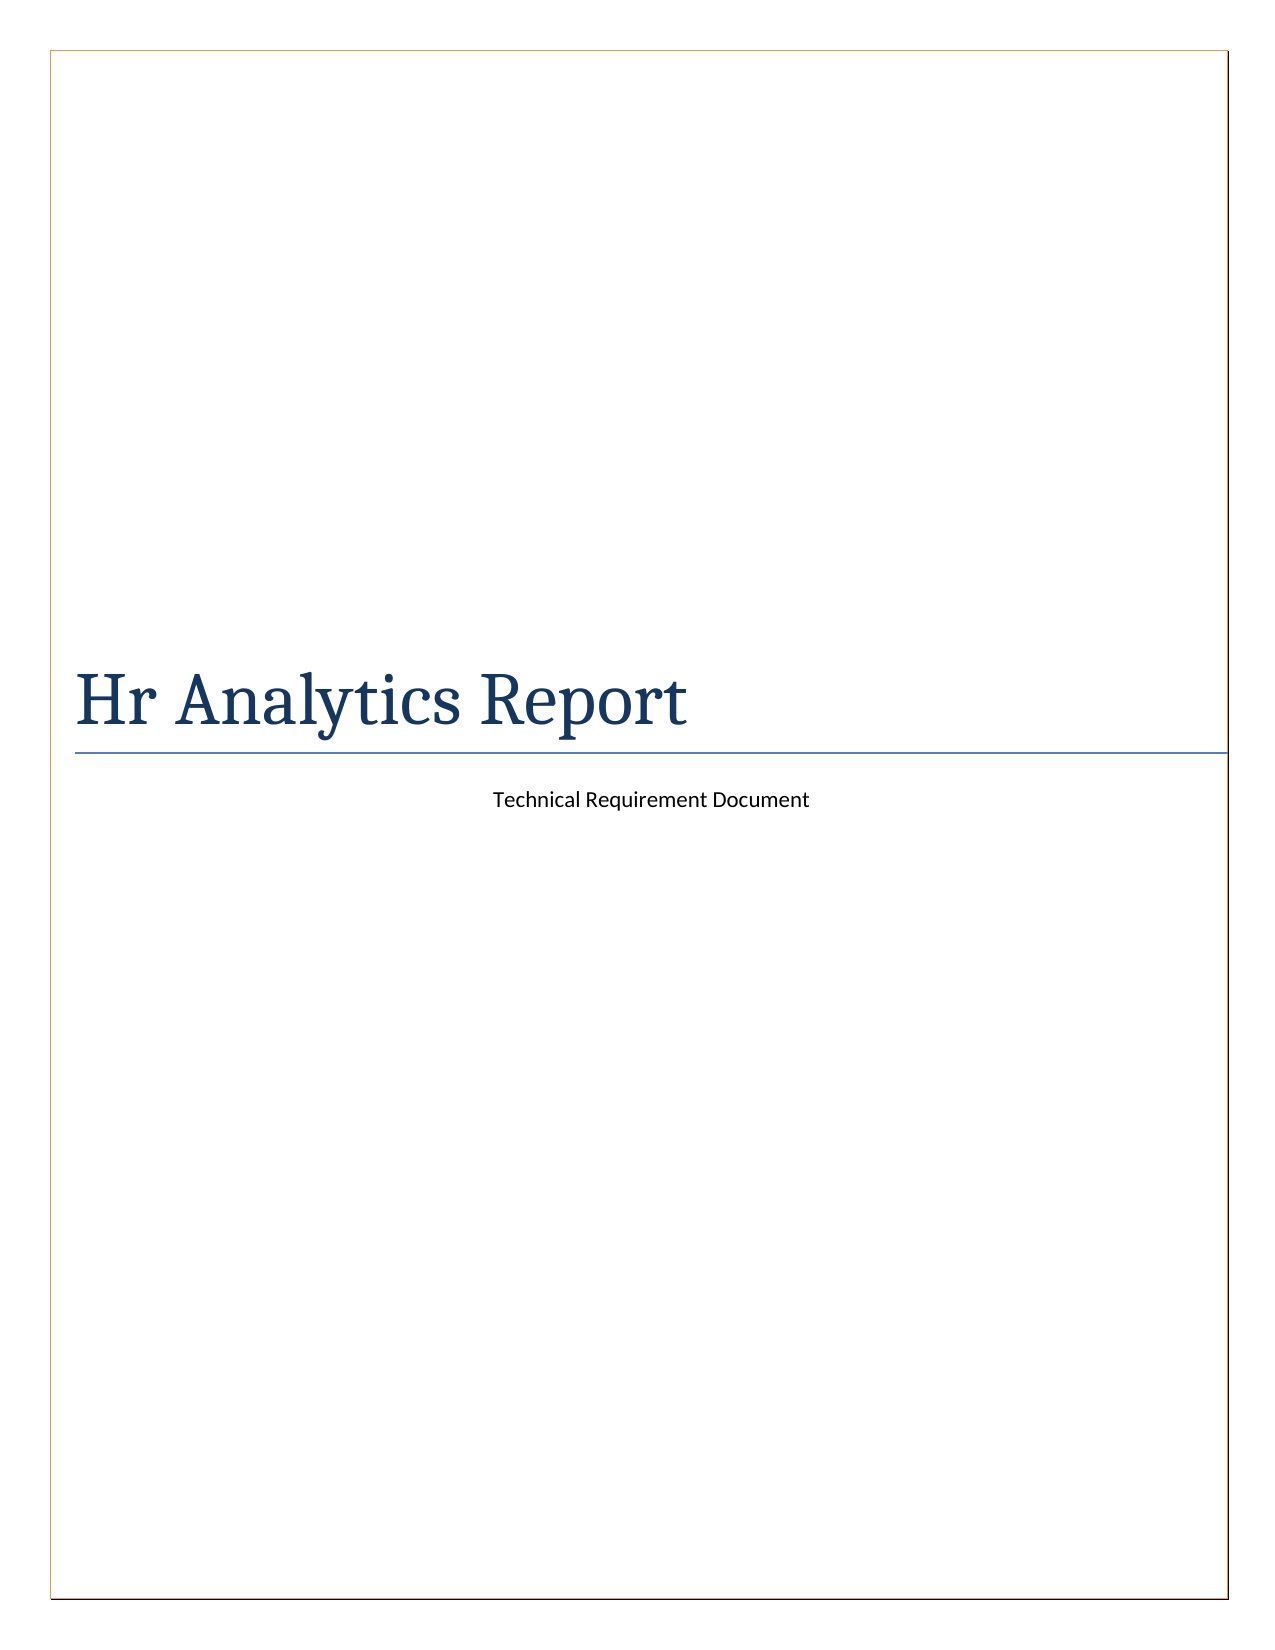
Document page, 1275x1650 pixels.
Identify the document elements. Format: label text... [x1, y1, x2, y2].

title Hr Analytics Report [75, 657, 1227, 752]
